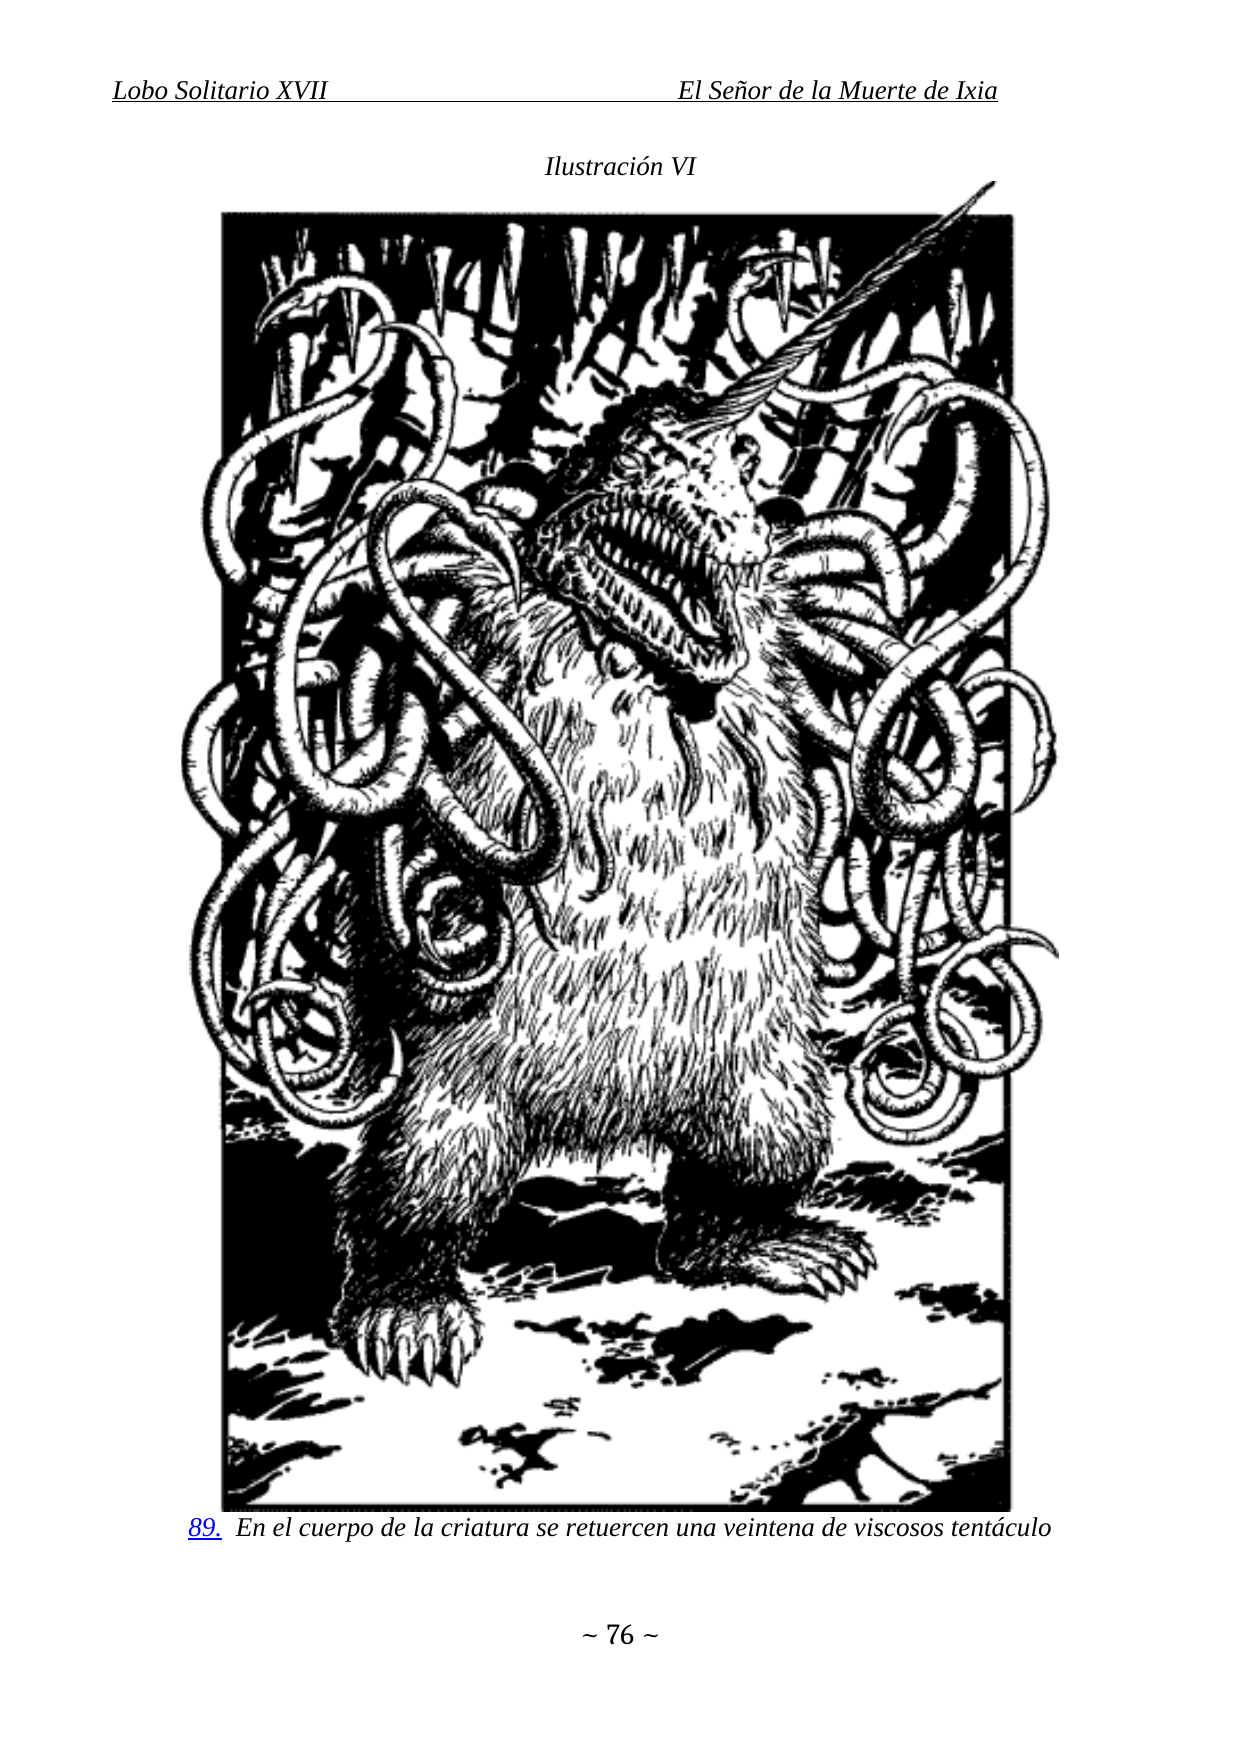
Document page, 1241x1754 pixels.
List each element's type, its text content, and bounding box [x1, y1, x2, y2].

text 89. En el cuerpo de la criatura se retuercen una veintena de viscosos tentáculo [112, 1511, 1128, 1542]
picture [181, 181, 1059, 1512]
text Ilustración VI [112, 150, 1128, 181]
